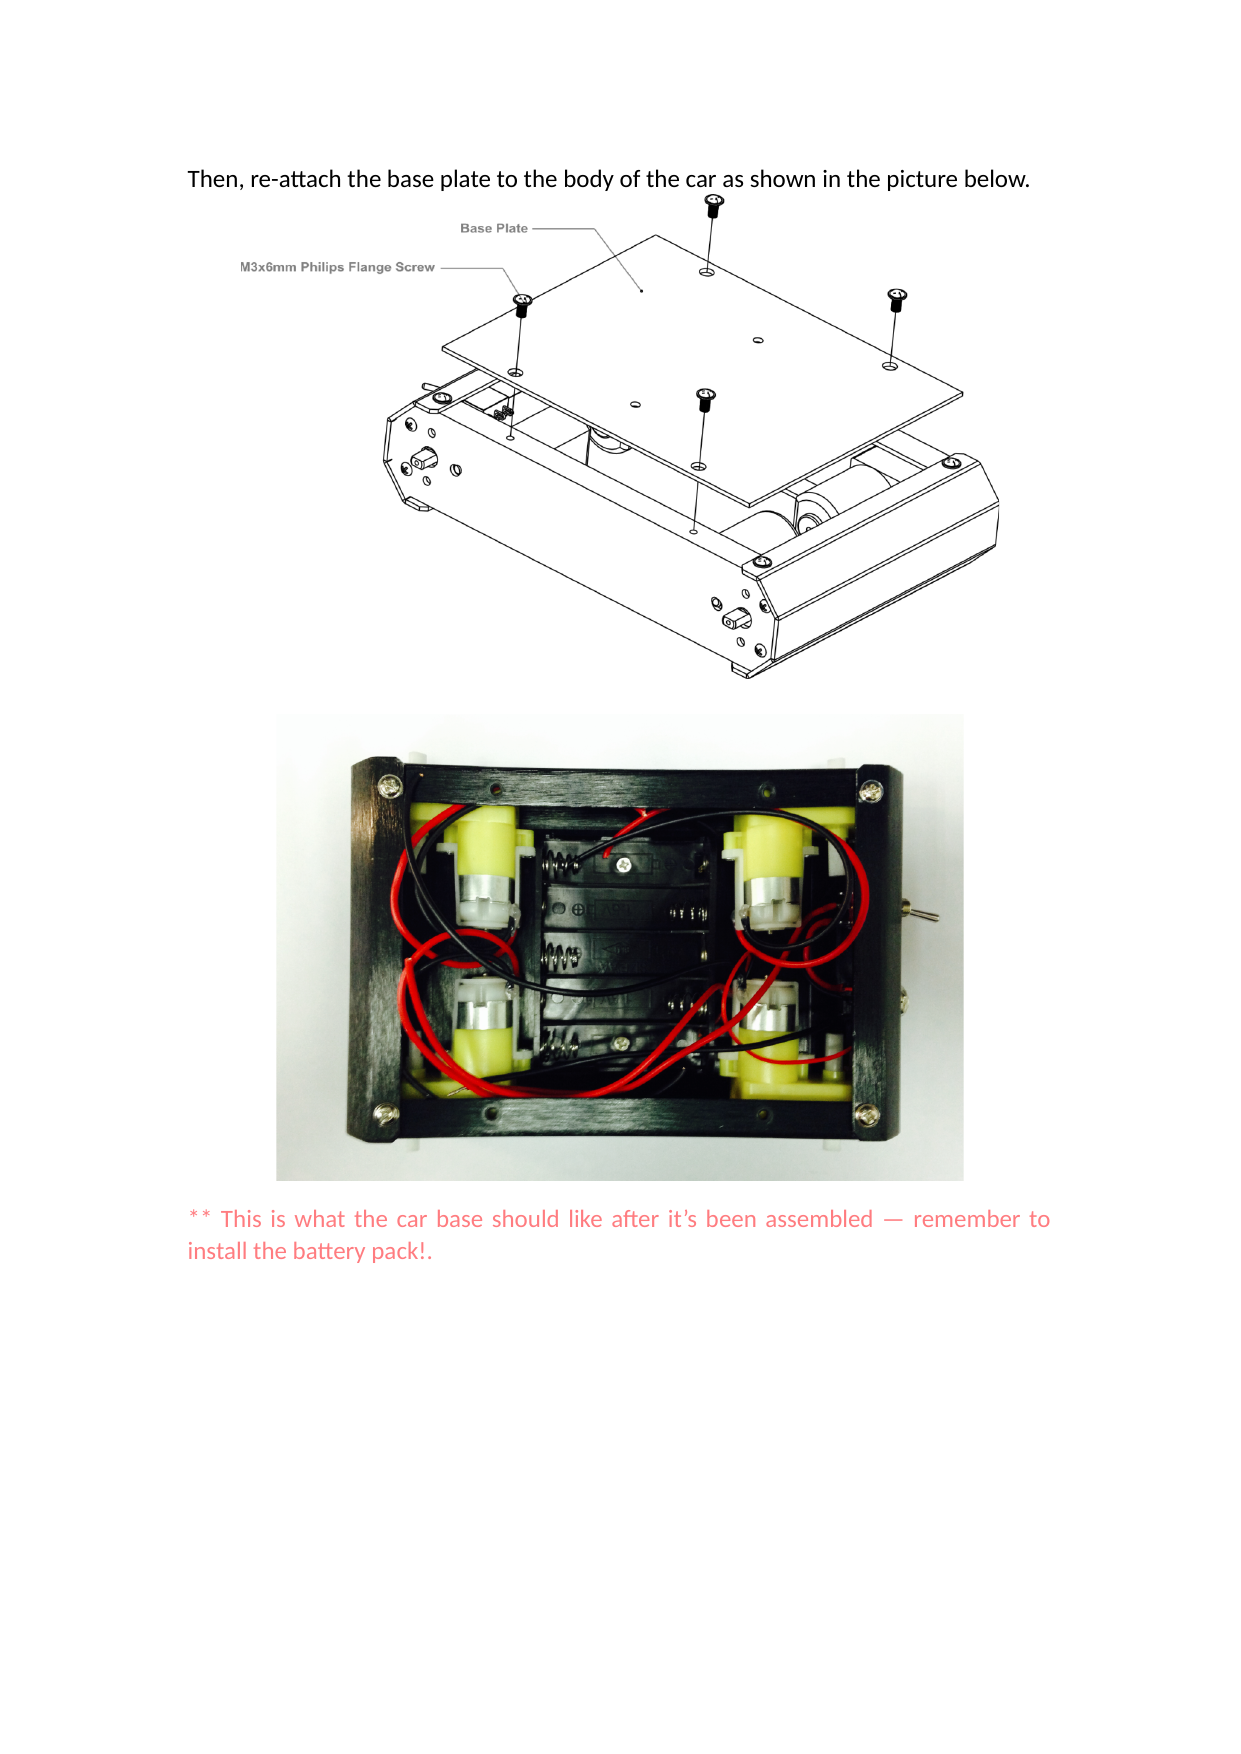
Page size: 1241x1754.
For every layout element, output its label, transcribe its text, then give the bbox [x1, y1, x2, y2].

text Then, re-attach the base plate to the body of the car as shown in the picture below. [187, 162, 1053, 194]
picture [276, 714, 964, 1181]
text ** This is what the car base should like after it’s been assembled — remember to install the battery pack!. [187, 1202, 1053, 1267]
picture [241, 194, 1000, 679]
